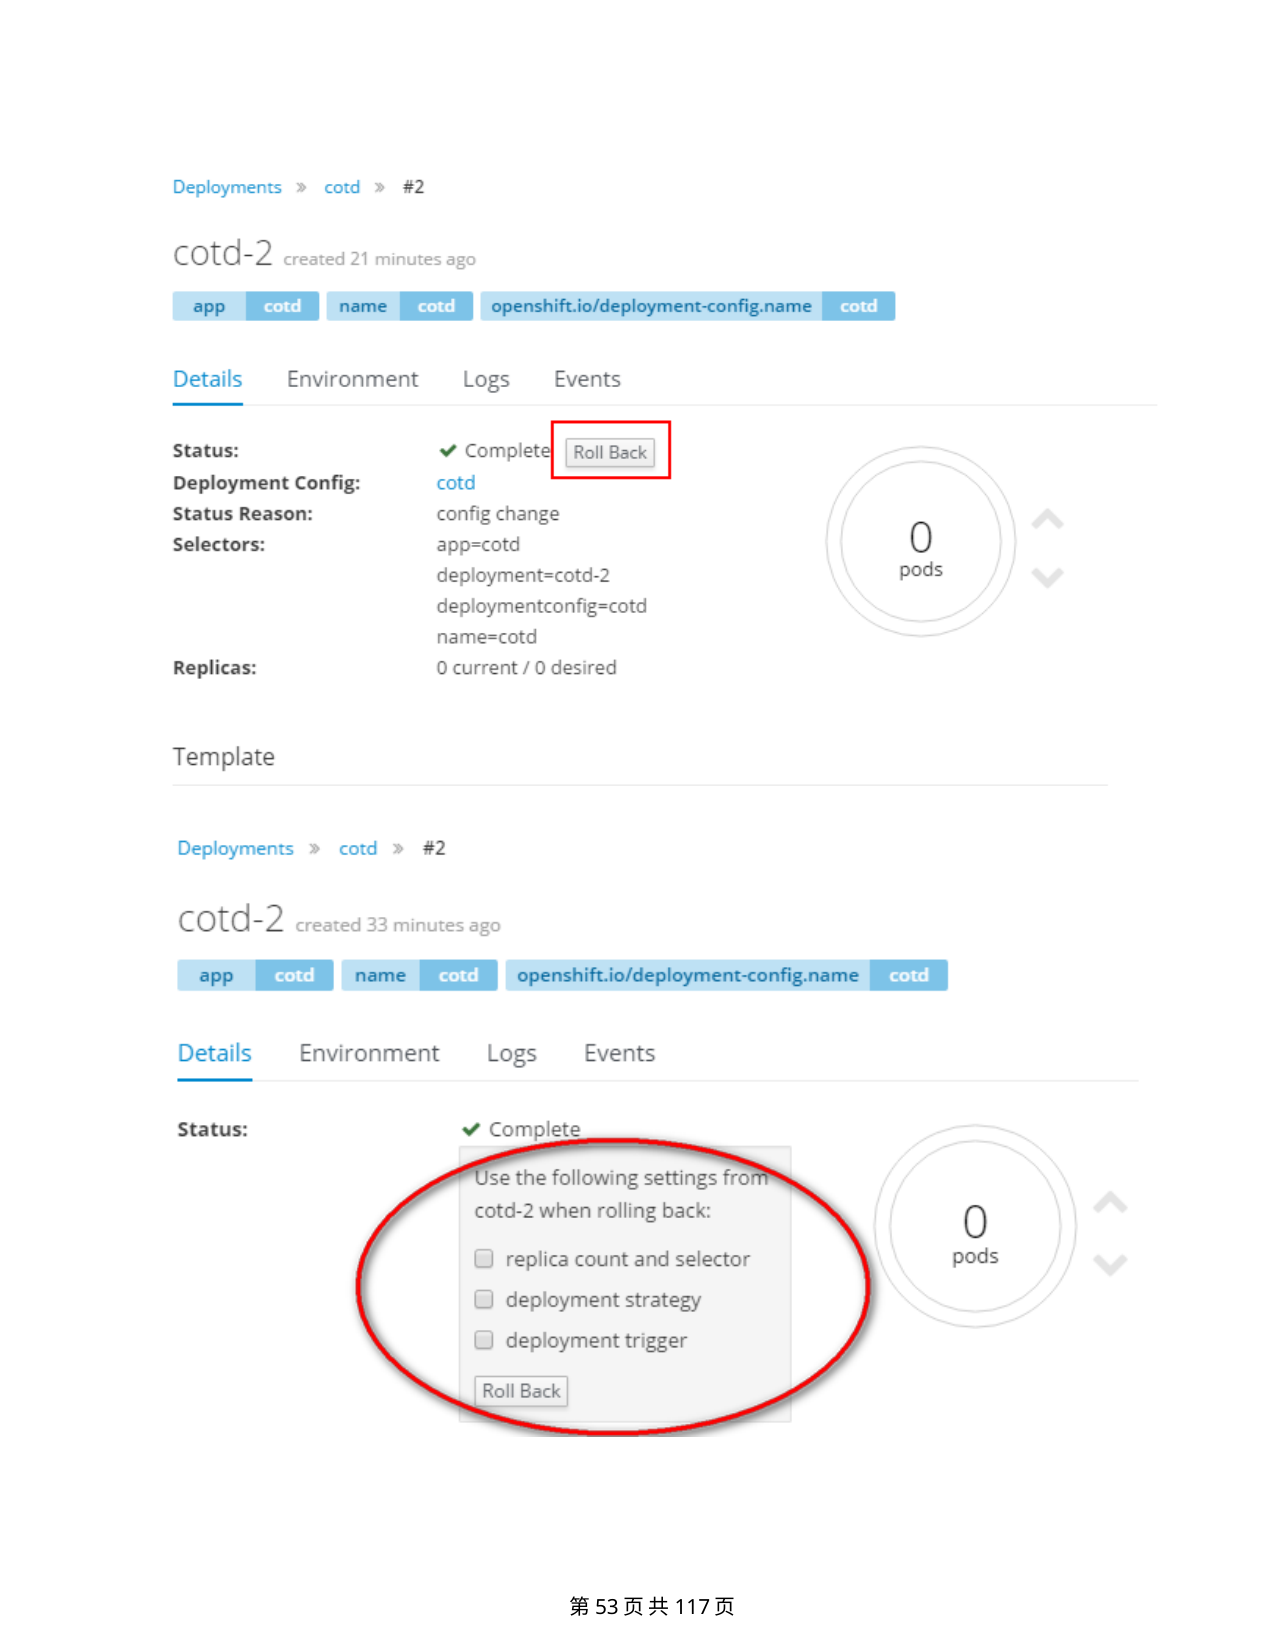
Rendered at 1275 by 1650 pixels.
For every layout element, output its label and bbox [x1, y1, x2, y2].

picture [148, 164, 1158, 786]
picture [148, 830, 1139, 1437]
